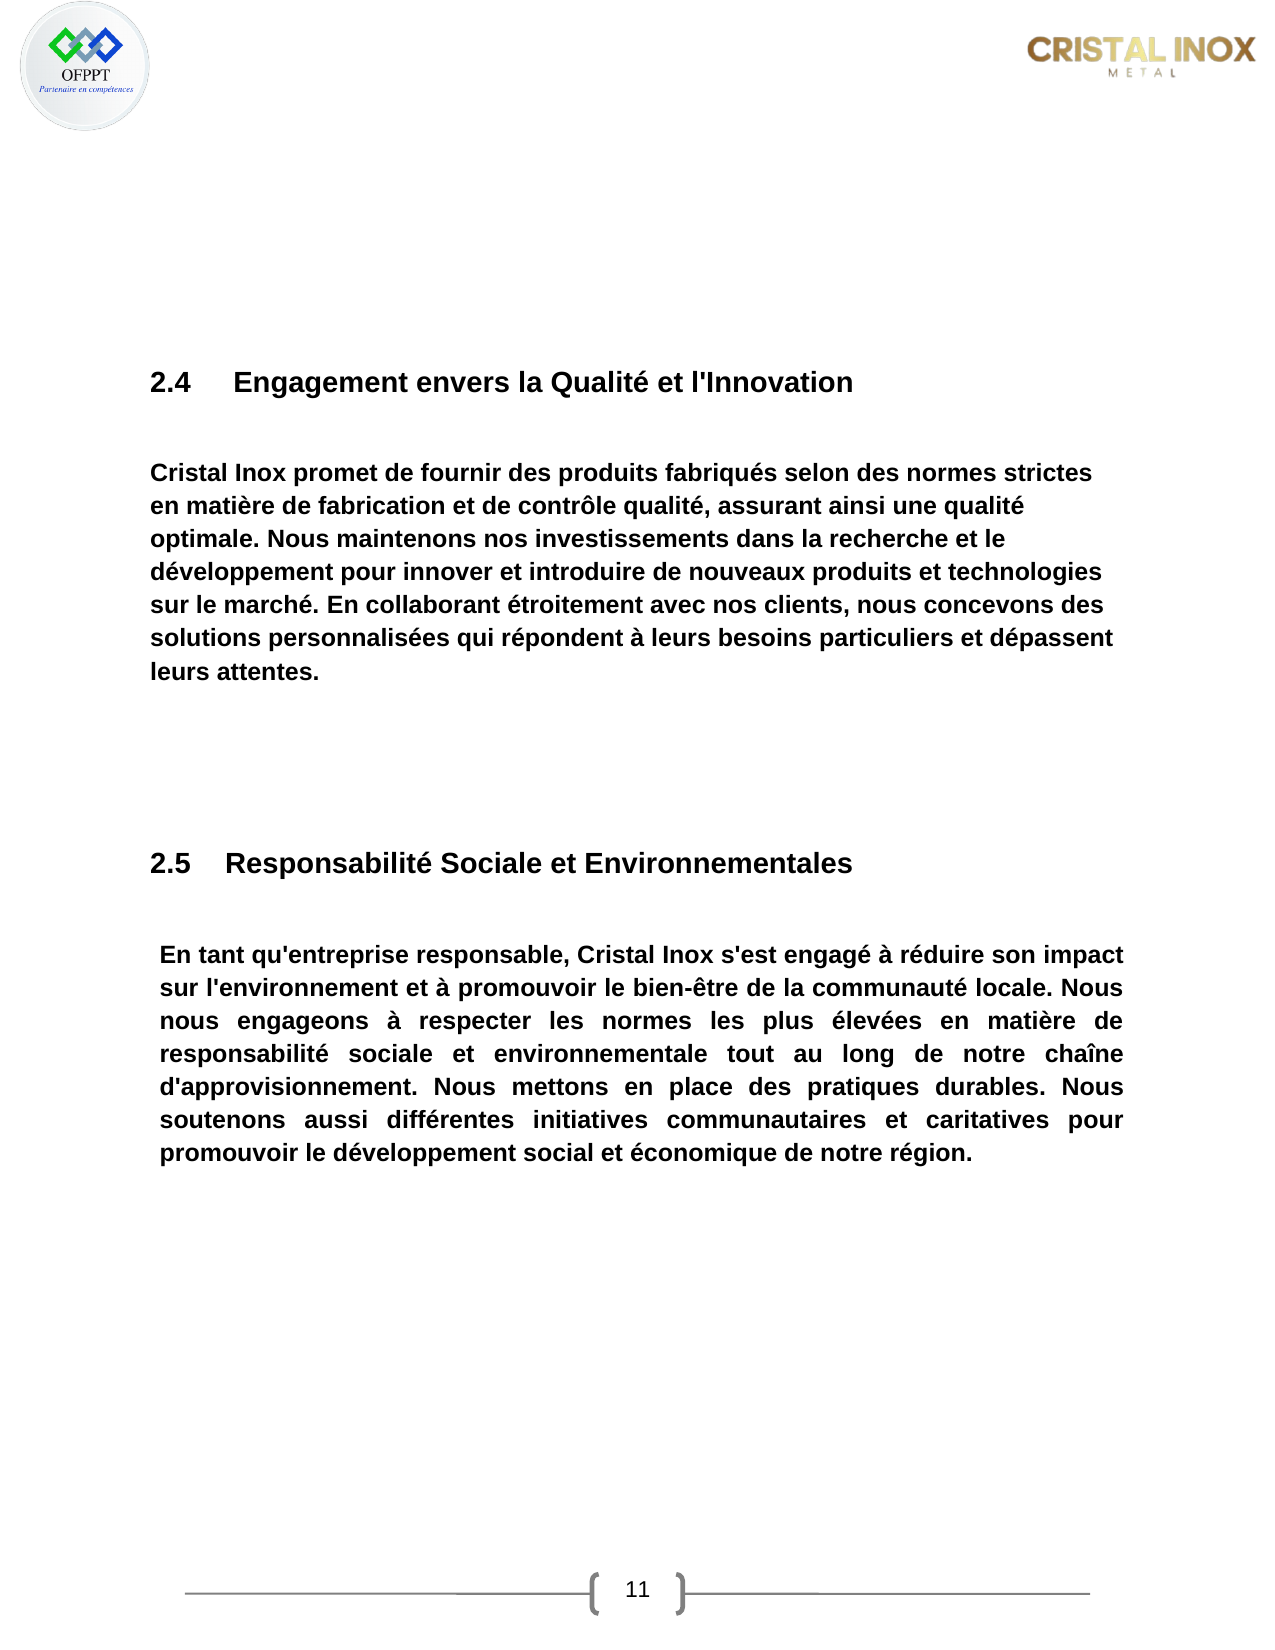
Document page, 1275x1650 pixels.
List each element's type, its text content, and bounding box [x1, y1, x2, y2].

picture [968, 0, 1275, 174]
picture [18, 0, 150, 132]
text En tant qu'entreprise responsable, Cristal Inox s'est engagé à réduire son impact sur l'environnement et à promouvoir le bien-être de la communauté locale. Nous nous engageons à respecter les normes les plus élevées en matière de responsabilité sociale et environnementale tout au long de notre chaîne d'approvisionnement. Nous mettons en place des pratiques durables. Nous soutenons aussi différentes initiatives communautaires et caritatives pour promouvoir le développement social et économique de notre région. [159, 940, 1125, 1167]
subtitle Responsabilité Sociale et Environnementales [150, 846, 1125, 880]
subtitle Engagement envers la Qualité et l'Innovation [150, 364, 1125, 398]
text Cristal Inox promet de fournir des produits fabriqués selon des normes strictes en matière de fabrication et de contrôle qualité, assurant ainsi une qualité optimale. Nous maintenons nos investissements dans la recherche et le développement pour innover et introduire de nouveaux produits et technologies sur le marché. En collaborant étroitement avec nos clients, nous concevons des solutions personnalisées qui répondent à leurs besoins particuliers et dépassent leurs attentes. [150, 458, 1125, 685]
